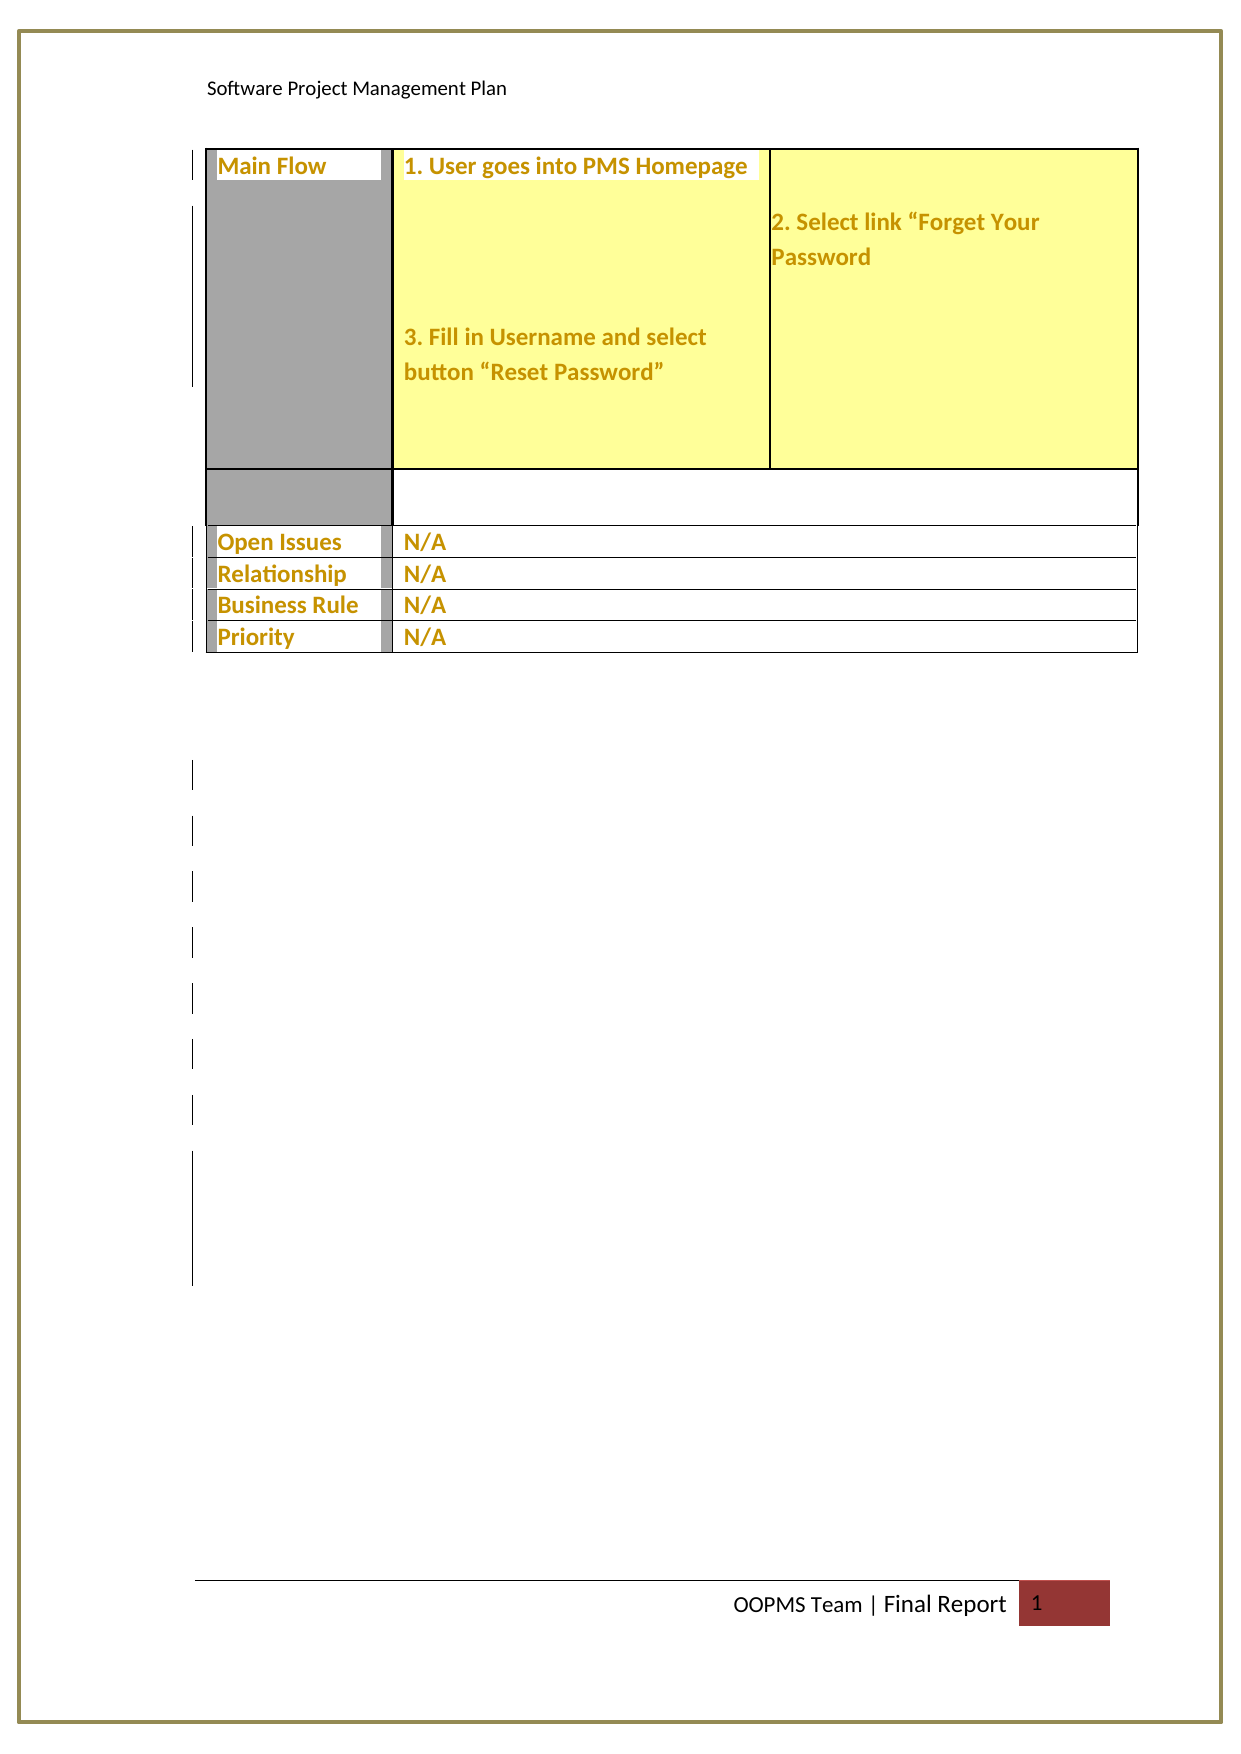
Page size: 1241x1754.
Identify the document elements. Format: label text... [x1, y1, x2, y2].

table_cell [207, 470, 391, 525]
table_cell 1. User goes into PMS Homepage 3. Fill in Username and select button “Reset Password” [394, 150, 769, 468]
table_cell Main Flow [207, 150, 391, 468]
table_cell 2. Select link “Forget Your Password [771, 150, 1137, 468]
table_cell [394, 470, 1137, 525]
